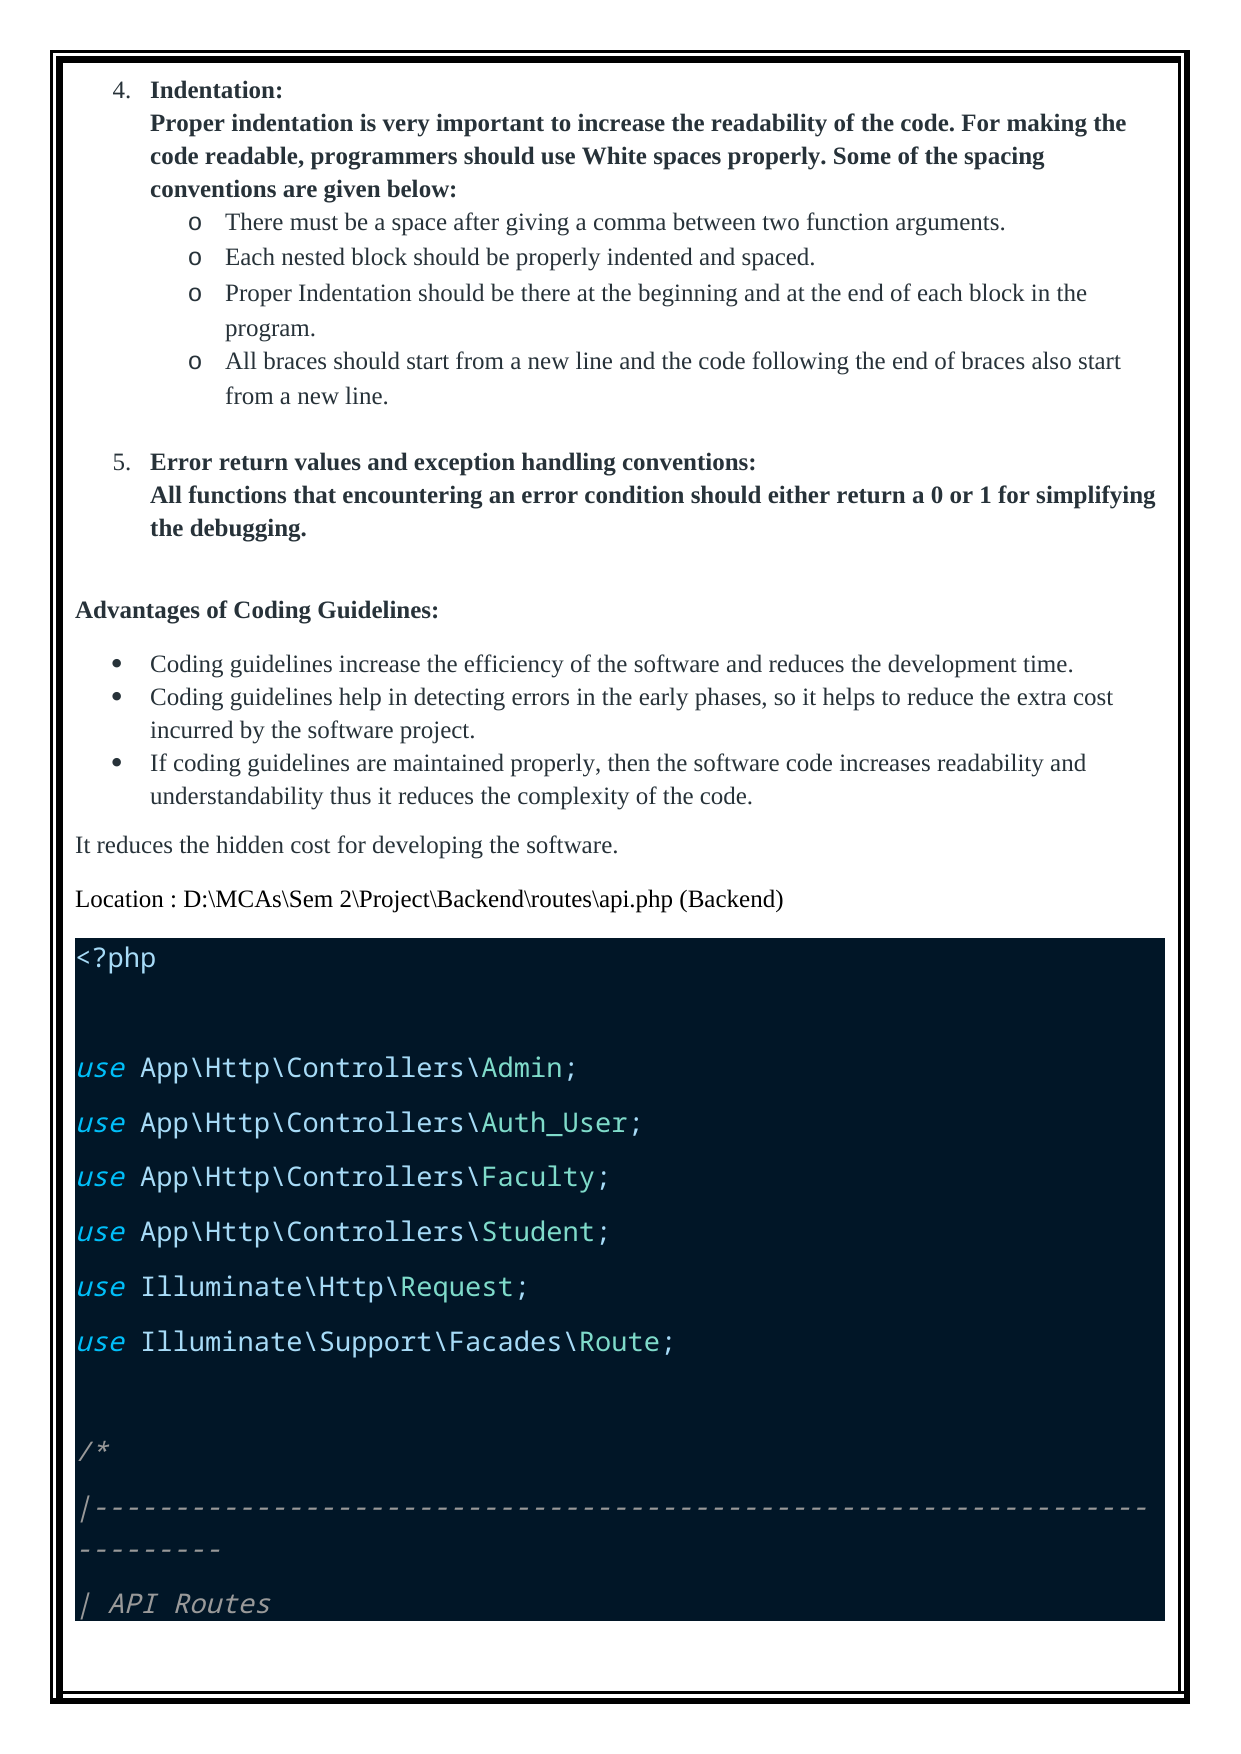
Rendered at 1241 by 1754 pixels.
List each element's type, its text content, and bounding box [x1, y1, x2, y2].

text | API Routes [75, 1584, 1165, 1621]
text use App\Http\Controllers\Faculty; [75, 1158, 1165, 1195]
text use App\Http\Controllers\Student; [75, 1213, 1165, 1250]
text use Illuminate\Http\Request; [75, 1268, 1165, 1304]
text Location : D:\MCAs\Sem 2\Project\Backend\routes\api.php (Backend) [75, 884, 1165, 913]
list Indentation: Proper indentation is very important to increase the readability of the code. For making the code readable, programmers should use White spaces properly. Some of the spacing conventions are given below: [112, 75, 1165, 203]
list There must be a space after giving a comma between two function arguments. [187, 207, 1165, 238]
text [75, 1487, 1165, 1567]
text /* [75, 1432, 1165, 1469]
text use App\Http\Controllers\Admin; [75, 1048, 1165, 1085]
text use Illuminate\Support\Facades\Route; [75, 1323, 1165, 1359]
list Proper Indentation should be there at the beginning and at the end of each block in the program. [187, 278, 1165, 342]
text <?php [75, 938, 1165, 975]
list Error return values and exception handling conventions: All functions that encountering an error condition should either return a 0 or 1 for simplifying the debugging. [112, 447, 1165, 574]
list If coding guidelines are maintained properly, then the software code increases readability and understandability thus it reduces the complexity of the code. [112, 748, 1165, 810]
list Each nested block should be properly indented and spaced. [187, 242, 1165, 273]
list Coding guidelines increase the efficiency of the software and reduces the development time. [112, 649, 1165, 678]
list All braces should start from a new line and the code following the end of braces also start from a new line. [187, 346, 1165, 410]
list Coding guidelines help in detecting errors in the early phases, so it helps to reduce the extra cost incurred by the software project. [112, 682, 1165, 744]
text use App\Http\Controllers\Auth_User; [75, 1103, 1165, 1140]
text It reduces the hidden cost for developing the software. [75, 831, 1165, 859]
text Advantages of Coding Guidelines: [75, 595, 1165, 624]
